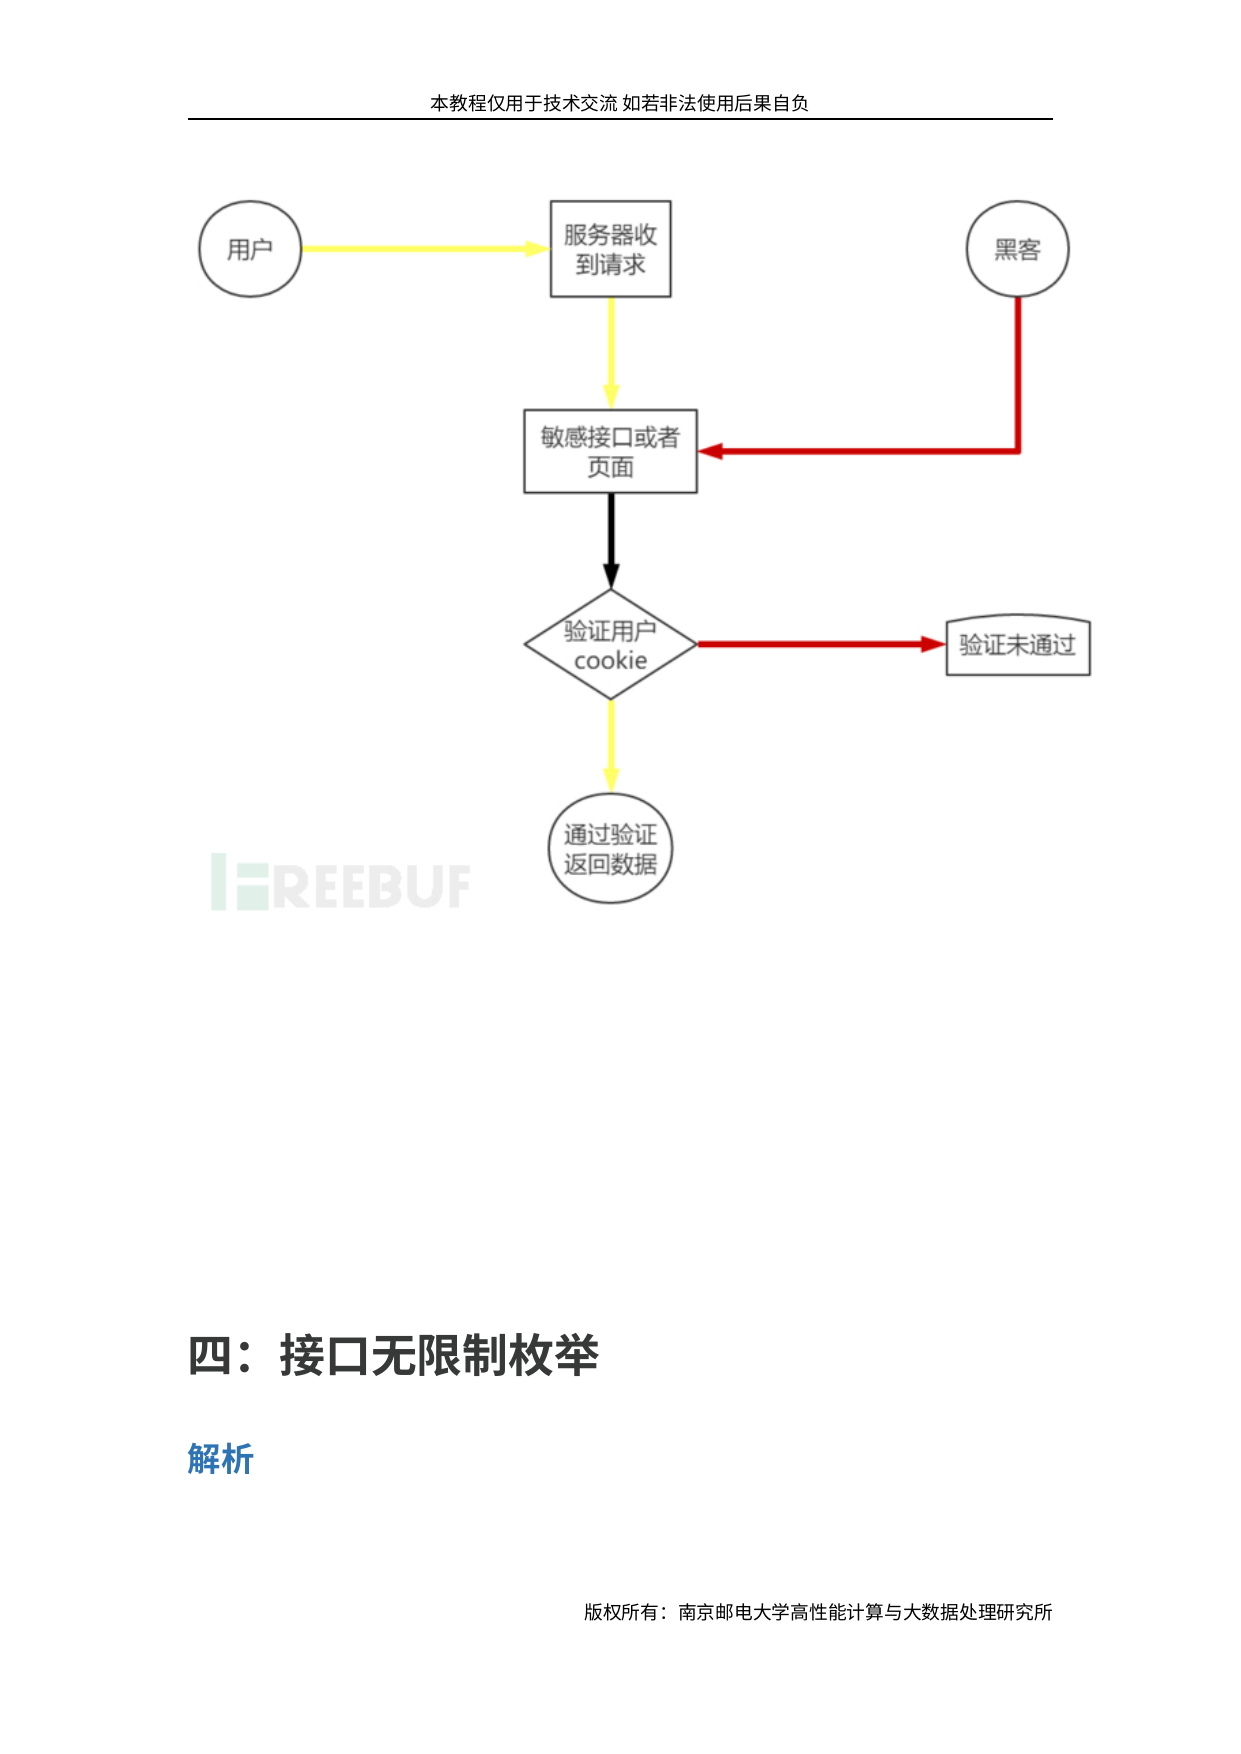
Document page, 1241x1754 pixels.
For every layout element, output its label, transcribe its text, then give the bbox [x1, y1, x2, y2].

text 四：接口无限制枚举 [187, 1303, 1053, 1401]
text 解析 [187, 1424, 1053, 1489]
picture [187, 158, 1126, 920]
